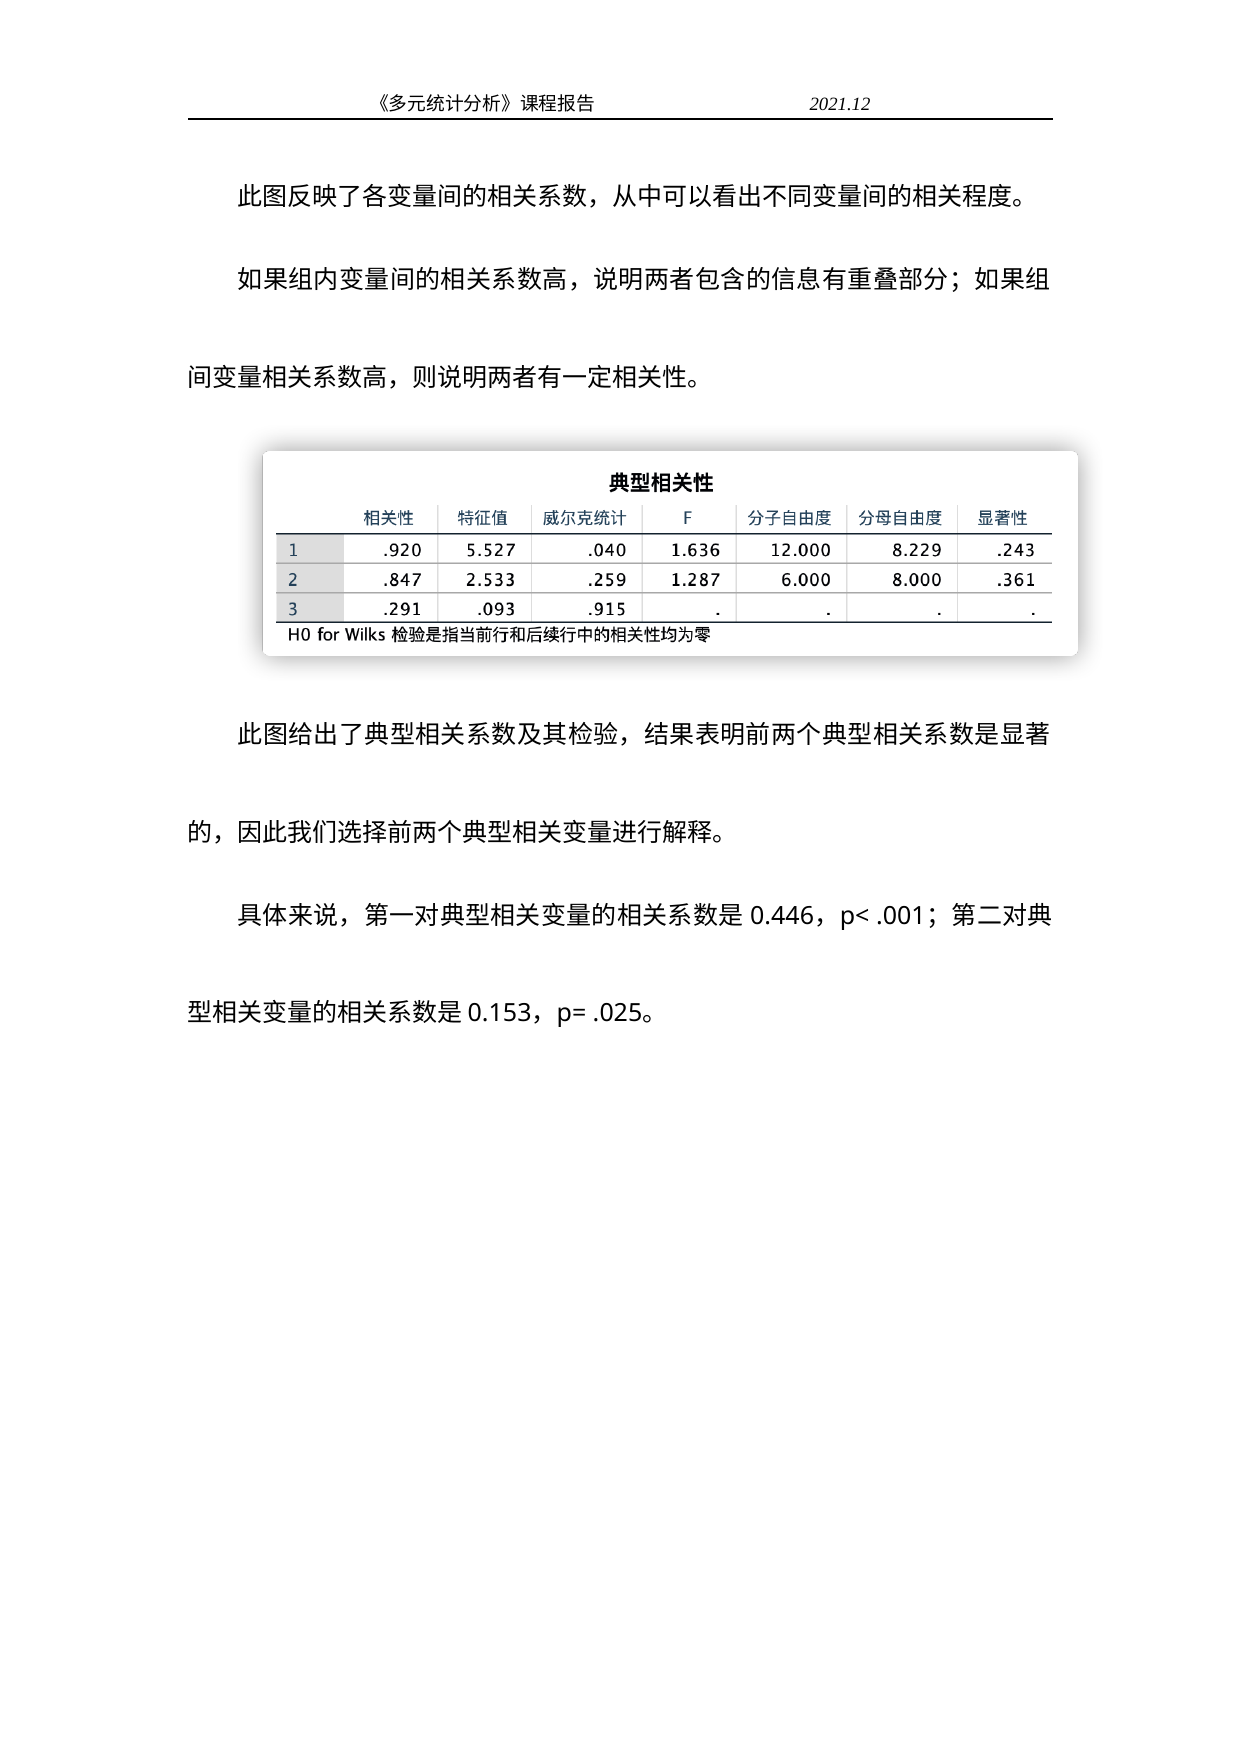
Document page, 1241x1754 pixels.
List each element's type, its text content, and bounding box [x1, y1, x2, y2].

text 此图反映了各变量间的相关系数，从中可以看出不同变量间的相关程度。 [187, 162, 1053, 227]
picture [237, 425, 1103, 681]
text 此图给出了典型相关系数及其检验，结果表明前两个典型相关系数是显著的，因此我们选择前两个典型相关变量进行解释。 [187, 700, 1053, 863]
text 具体来说，第一对典型相关变量的相关系数是0.446，p< .001；第二对典型相关变量的相关系数是0.153，p= .025。 [187, 881, 1053, 1043]
text 如果组内变量间的相关系数高，说明两者包含的信息有重叠部分；如果组间变量相关系数高，则说明两者有一定相关性。 [187, 245, 1053, 408]
